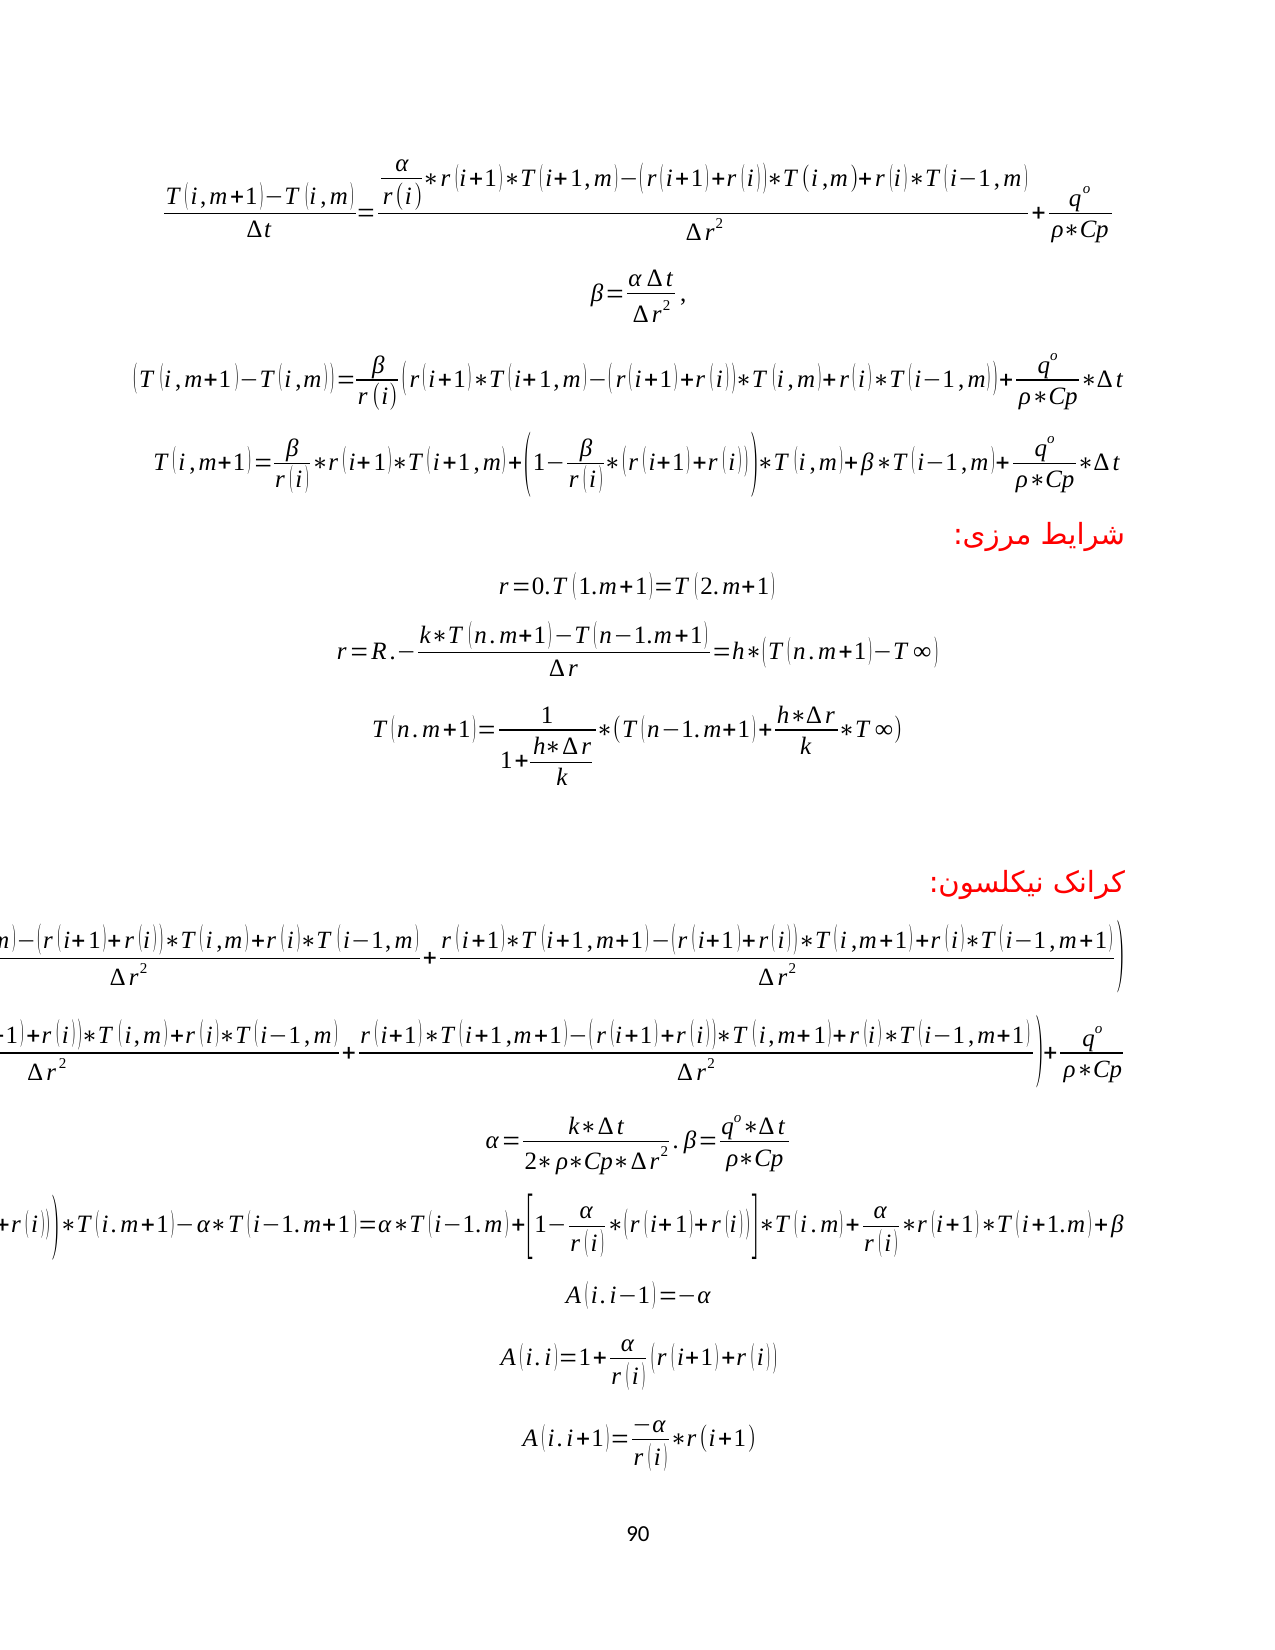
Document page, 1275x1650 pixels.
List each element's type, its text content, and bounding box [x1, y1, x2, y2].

text کرانک نیکلسون: [150, 865, 1125, 899]
text شرایط مرزی: [150, 517, 1125, 551]
